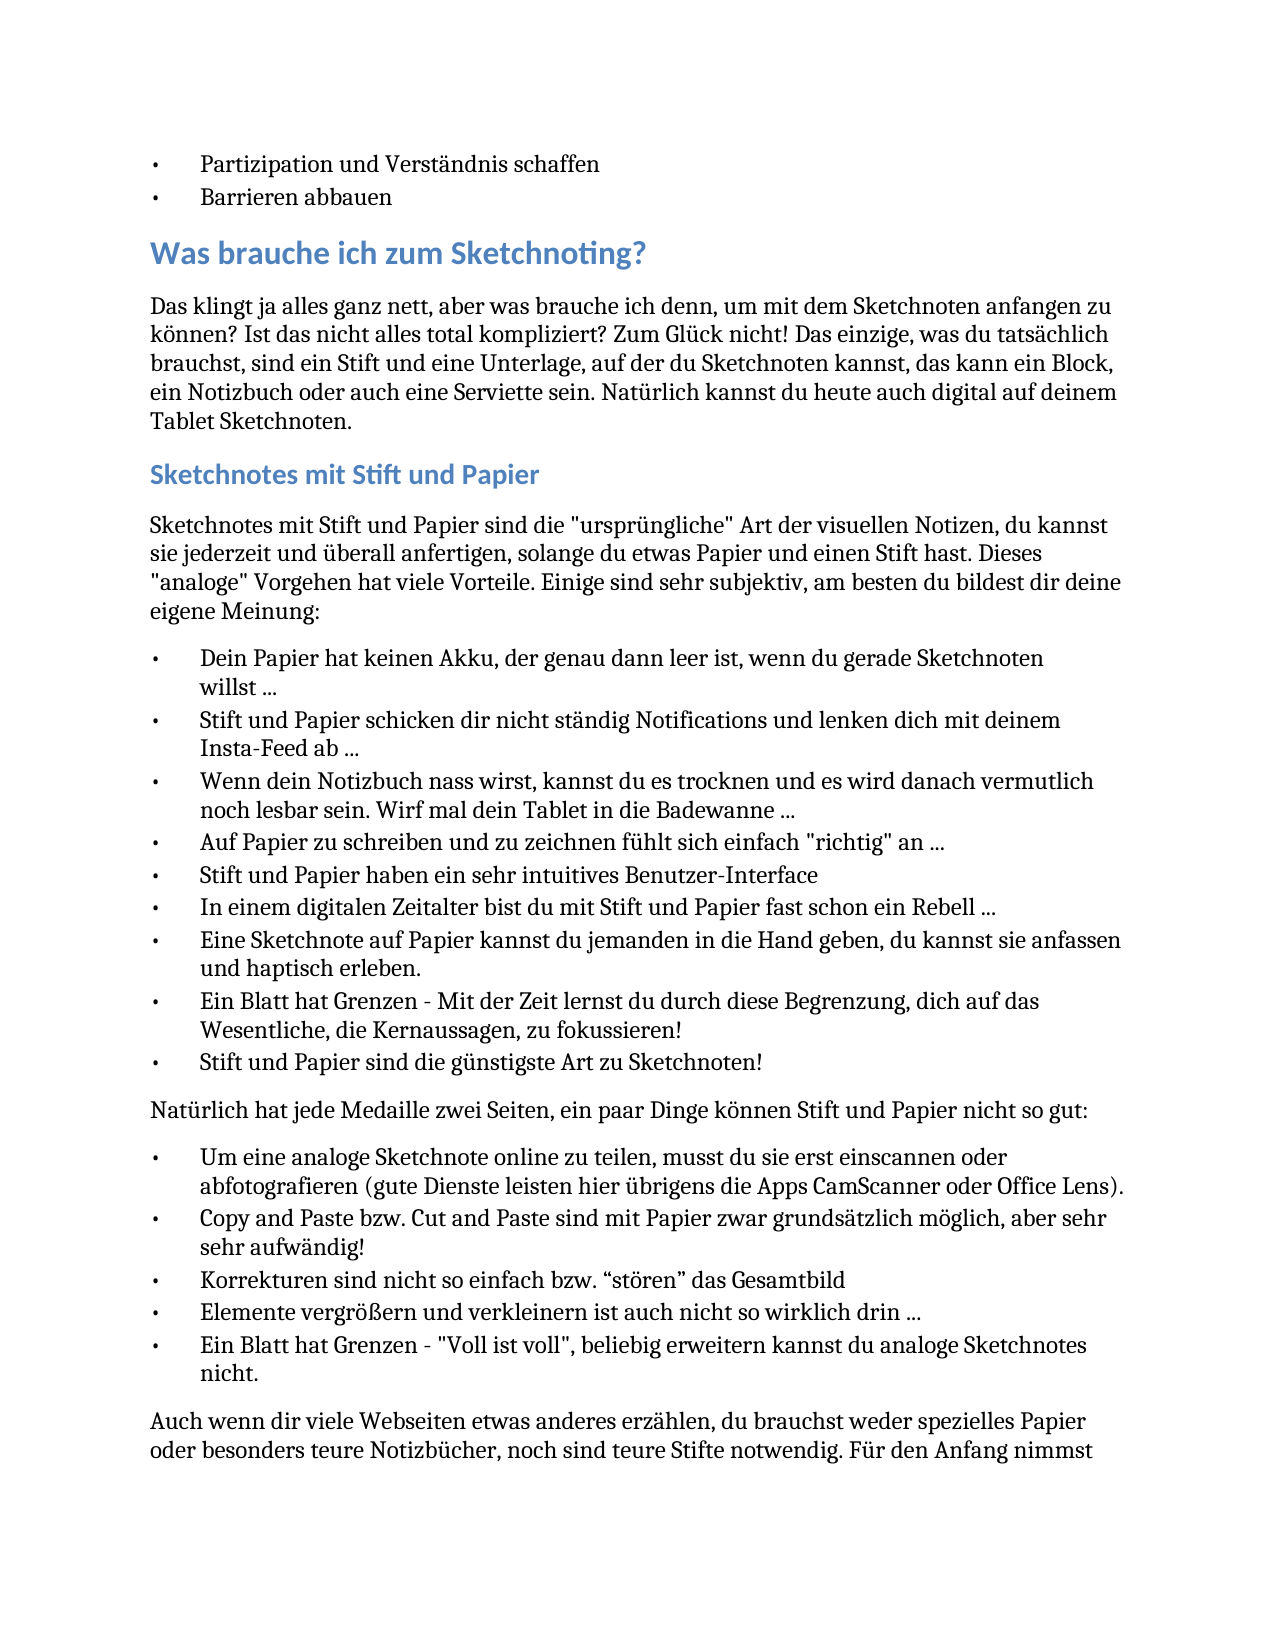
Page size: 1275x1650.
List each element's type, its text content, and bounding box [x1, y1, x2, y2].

list Stift und Papier schicken dir nicht ständig Notifications und lenken dich mit deinem Insta-Feed ab ... [150, 706, 1125, 763]
list Elemente vergrößern und verkleinern ist auch nicht so wirklich drin ... [150, 1298, 1125, 1327]
subtitle Sketchnotes mit Stift und Papier [150, 456, 1125, 492]
list Stift und Papier haben ein sehr intuitives Benutzer-Interface [150, 861, 1125, 889]
list Dein Papier hat keinen Akku, der genau dann leer ist, wenn du gerade Sketchnoten willst ... [150, 644, 1125, 702]
text Das klingt ja alles ganz nett, aber was brauche ich denn, um mit dem Sketchnoten anfangen zu können? Ist das nicht alles total kompliziert? Zum Glück nicht! Das einzige, was du tatsächlich brauchst, sind ein Stift und eine Unterlage, auf der du Sketchnoten kannst, das kann ein Block, ein Notizbuch oder auch eine Serviette sein. Natürlich kannst du heute auch digital auf deinem Tablet Sketchnoten. [150, 292, 1125, 435]
list Ein Blatt hat Grenzen - "Voll ist voll", beliebig erweitern kannst du analoge Sketchnotes nicht. [150, 1331, 1125, 1388]
subtitle Was brauche ich zum Sketchnoting? [150, 232, 1125, 273]
list Barrieren abbauen [150, 182, 1125, 211]
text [150, 1407, 1125, 1464]
list Partizipation und Verständnis schaffen [150, 150, 1125, 179]
list Ein Blatt hat Grenzen - Mit der Zeit lernst du durch diese Begrenzung, dich auf das Wesentliche, die Kernaussagen, zu fokussieren! [150, 987, 1125, 1044]
list Wenn dein Notizbuch nass wirst, kannst du es trocknen und es wird danach vermutlich noch lesbar sein. Wirf mal dein Tablet in die Badewanne ... [150, 767, 1125, 824]
list Auf Papier zu schreiben und zu zeichnen fühlt sich einfach "richtig" an ... [150, 828, 1125, 857]
text Sketchnotes mit Stift und Papier sind die "ursprüngliche" Art der visuellen Notizen, du kannst sie jederzeit und überall anfertigen, solange du etwas Papier und einen Stift hast. Dieses "analoge" Vorgehen hat viele Vorteile. Einige sind sehr subjektiv, am besten du bildest dir deine eigene Meinung: [150, 511, 1125, 626]
list Eine Sketchnote auf Papier kannst du jemanden in die Hand geben, du kannst sie anfassen und haptisch erleben. [150, 926, 1125, 983]
text Natürlich hat jede Medaille zwei Seiten, ein paar Dinge können Stift und Papier nicht so gut: [150, 1096, 1125, 1124]
list Um eine analoge Sketchnote online zu teilen, musst du sie erst einscannen oder abfotografieren (gute Dienste leisten hier übrigens die Apps CamScanner oder Office Lens). [150, 1143, 1125, 1201]
list Stift und Papier sind die günstigste Art zu Sketchnoten! [150, 1048, 1125, 1077]
list In einem digitalen Zeitalter bist du mit Stift und Papier fast schon ein Rebell ... [150, 893, 1125, 922]
list Korrekturen sind nicht so einfach bzw. “stören” das Gesamtbild [150, 1266, 1125, 1294]
list Copy and Paste bzw. Cut and Paste sind mit Papier zwar grundsätzlich möglich, aber sehr sehr aufwändig! [150, 1204, 1125, 1262]
